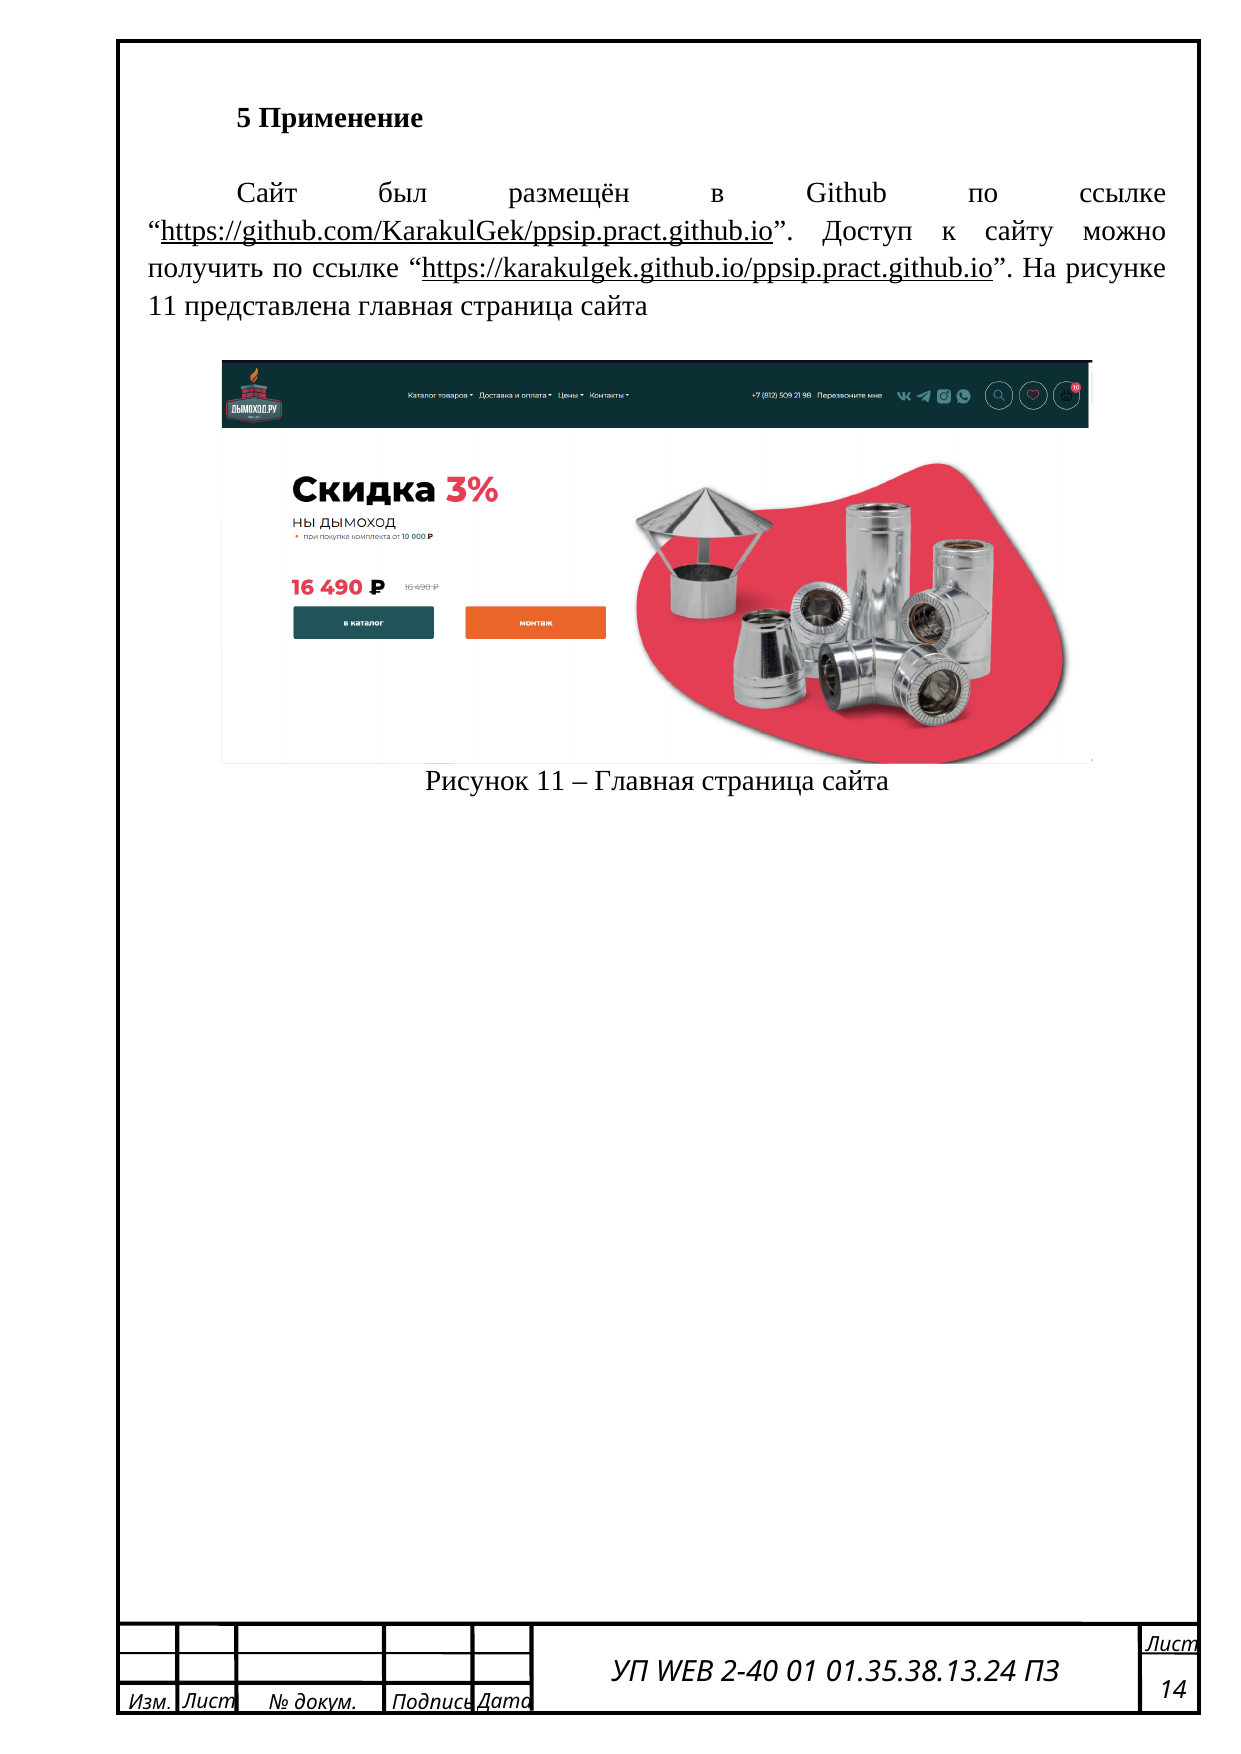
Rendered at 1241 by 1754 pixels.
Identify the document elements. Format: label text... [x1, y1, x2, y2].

picture [475, 1685, 529, 1708]
picture [121, 1685, 176, 1708]
picture [420, 1700, 426, 1708]
picture [493, 1698, 499, 1708]
picture [1142, 1666, 1197, 1699]
text Сайт был размещён в Github по ссылке “https://github.com/KarakulGek/ppsip.pract.github.io”. Доступ к сайту можно получить по ссылке “https://karakulgek.github.io/ppsip.pract.github.io”. На рисунке 11 представлена главная страница сайта [148, 173, 1166, 323]
picture [323, 1699, 329, 1708]
picture [309, 1699, 315, 1708]
picture [1148, 1638, 1156, 1651]
picture [480, 1695, 488, 1706]
picture [523, 1698, 529, 1708]
picture [185, 1695, 193, 1708]
picture [180, 1685, 234, 1708]
picture [297, 1700, 303, 1708]
picture [271, 1698, 276, 1708]
picture [409, 1699, 415, 1708]
picture [387, 1685, 471, 1708]
text Рисунок 11 – Главная страница сайта [148, 763, 1166, 797]
picture [221, 360, 1093, 764]
picture [1142, 1628, 1197, 1651]
picture [240, 1685, 380, 1708]
picture [132, 1698, 140, 1708]
picture [394, 1696, 403, 1708]
text 5 Применение [148, 98, 1166, 135]
